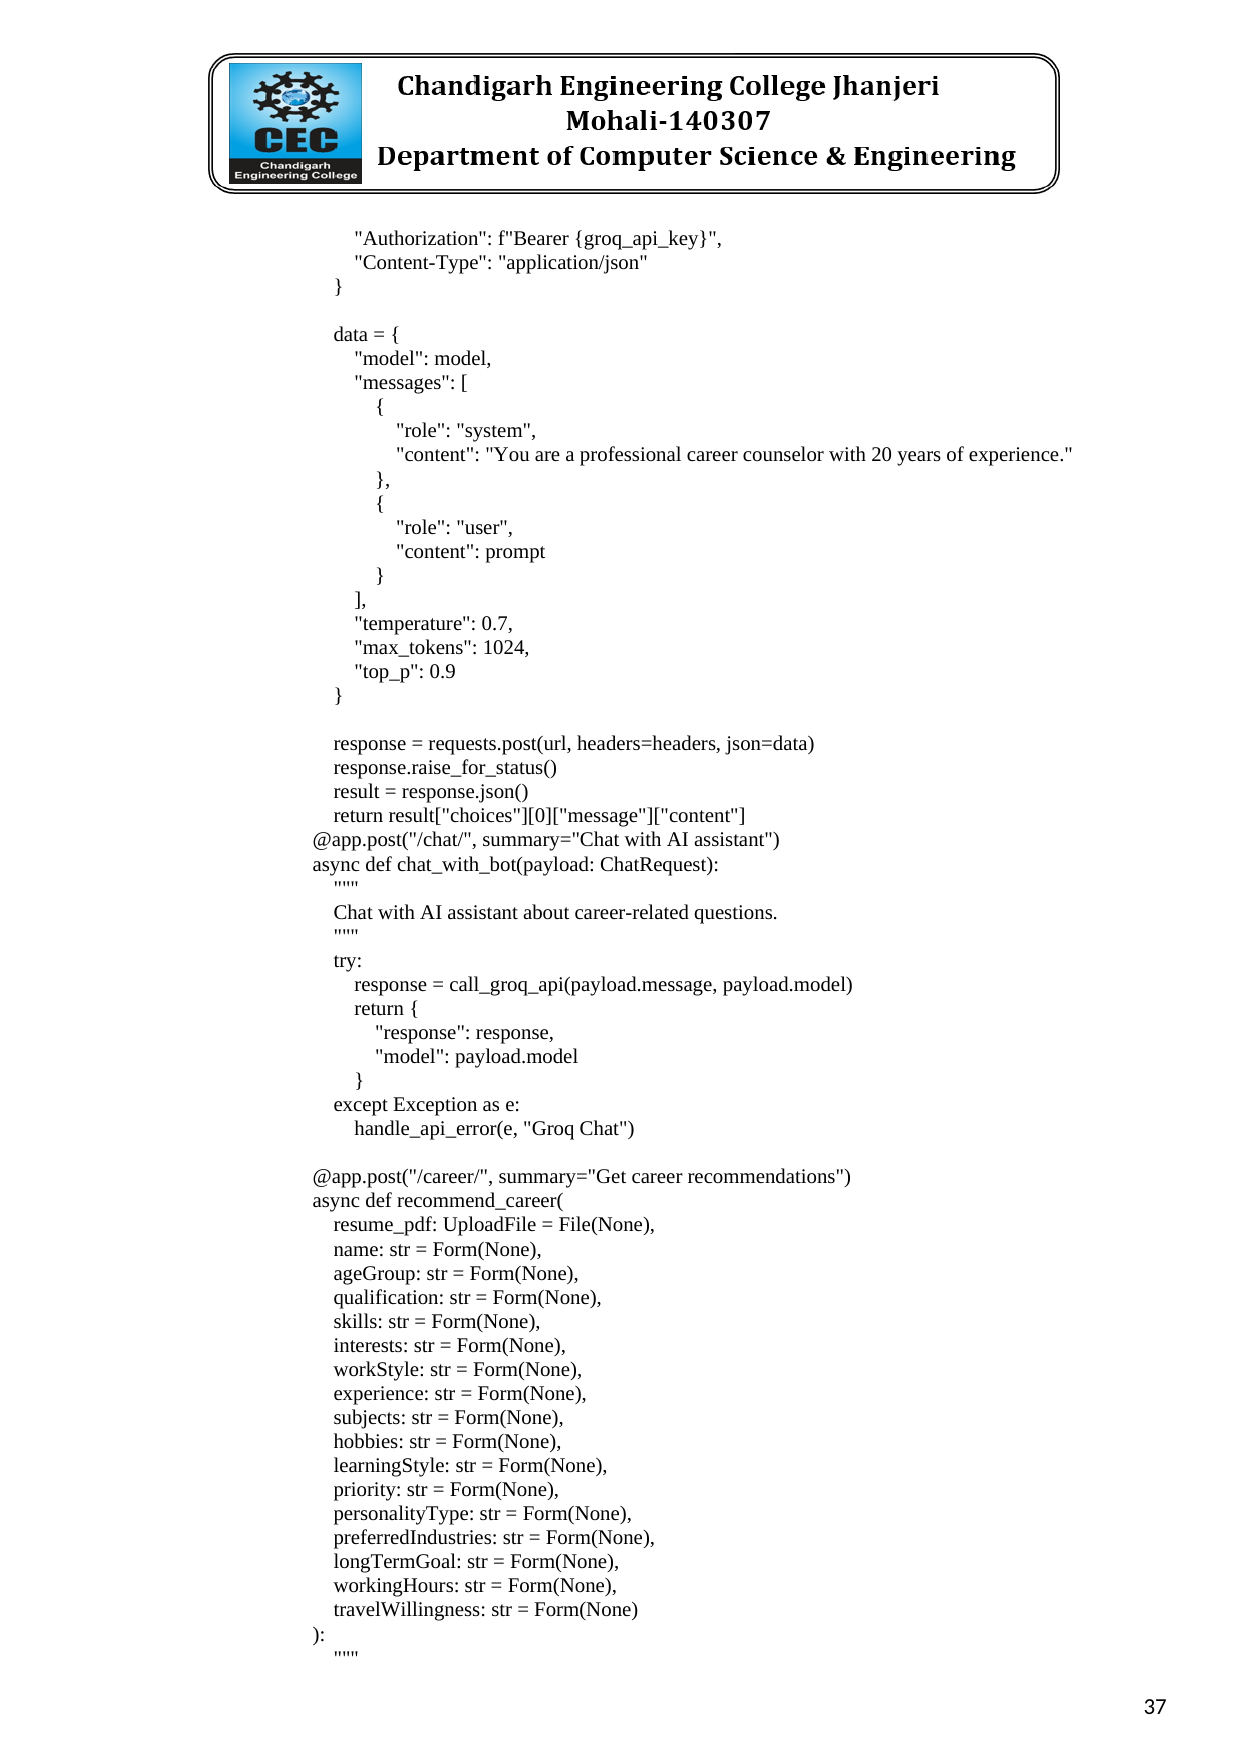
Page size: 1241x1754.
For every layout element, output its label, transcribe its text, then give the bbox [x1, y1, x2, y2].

list longTermGoal: str = Form(None), [312, 1549, 1166, 1573]
list workStyle: str = Form(None), [312, 1357, 1166, 1381]
list { [312, 491, 1166, 514]
list """ [312, 924, 1166, 948]
list return result["choices"][0]["message"]["content"] [312, 803, 1166, 827]
list "Content-Type": "application/json" [312, 250, 1166, 274]
list "content": "You are a professional career counselor with 20 years of experience." [312, 442, 1166, 466]
list "content": prompt [312, 539, 1166, 563]
list "model": payload.model [312, 1044, 1166, 1068]
list return { [312, 996, 1166, 1020]
list except Exception as e: [312, 1092, 1166, 1116]
list async def recommend_career( [312, 1188, 1166, 1212]
list preferredIndustries: str = Form(None), [312, 1525, 1166, 1549]
list { [312, 394, 1166, 418]
list "model": model, [312, 346, 1166, 370]
list experience: str = Form(None), [312, 1381, 1166, 1405]
picture [162, 29, 1102, 226]
list "response": response, [312, 1020, 1166, 1044]
list "messages": [ [312, 370, 1166, 394]
list } [312, 563, 1166, 587]
list ageGroup: str = Form(None), [312, 1261, 1166, 1284]
list } [312, 683, 1166, 707]
list learningStyle: str = Form(None), [312, 1453, 1166, 1477]
list ): [312, 1621, 1166, 1646]
list "top_p": 0.9 [312, 659, 1166, 683]
list skills: str = Form(None), [312, 1309, 1166, 1333]
list travelWillingness: str = Form(None) [312, 1597, 1166, 1621]
list resume_pdf: UploadFile = File(None), [312, 1212, 1166, 1236]
list ], [312, 587, 1166, 611]
list interests: str = Form(None), [312, 1333, 1166, 1357]
list async def chat_with_bot(payload: ChatRequest): [312, 851, 1166, 876]
list workingHours: str = Form(None), [312, 1573, 1166, 1597]
list response.raise_for_status() [312, 755, 1166, 779]
list "temperature": 0.7, [312, 611, 1166, 635]
list "max_tokens": 1024, [312, 635, 1166, 659]
list @app.post("/chat/", summary="Chat with AI assistant") [312, 827, 1166, 851]
list priority: str = Form(None), [312, 1477, 1166, 1501]
list qualification: str = Form(None), [312, 1284, 1166, 1309]
list name: str = Form(None), [312, 1236, 1166, 1261]
list }, [312, 466, 1166, 491]
list Chat with AI assistant about career-related questions. [312, 899, 1166, 924]
list @app.post("/career/", summary="Get career recommendations") [312, 1164, 1166, 1188]
list data = { [312, 322, 1166, 346]
list """ [312, 876, 1166, 899]
list handle_api_error(e, "Groq Chat") [312, 1116, 1166, 1140]
list "role": "user", [312, 514, 1166, 539]
list result = response.json() [312, 779, 1166, 803]
list personalityType: str = Form(None), [312, 1501, 1166, 1525]
list "role": "system", [312, 418, 1166, 442]
list } [312, 1068, 1166, 1092]
list "Authorization": f"Bearer {groq_api_key}", [312, 226, 1166, 250]
list """ [312, 1646, 1166, 1669]
list } [312, 274, 1166, 298]
list try: [312, 948, 1166, 972]
list response = call_groq_api(payload.message, payload.model) [312, 972, 1166, 996]
list subjects: str = Form(None), [312, 1405, 1166, 1429]
list response = requests.post(url, headers=headers, json=data) [312, 731, 1166, 755]
list hobbies: str = Form(None), [312, 1429, 1166, 1453]
